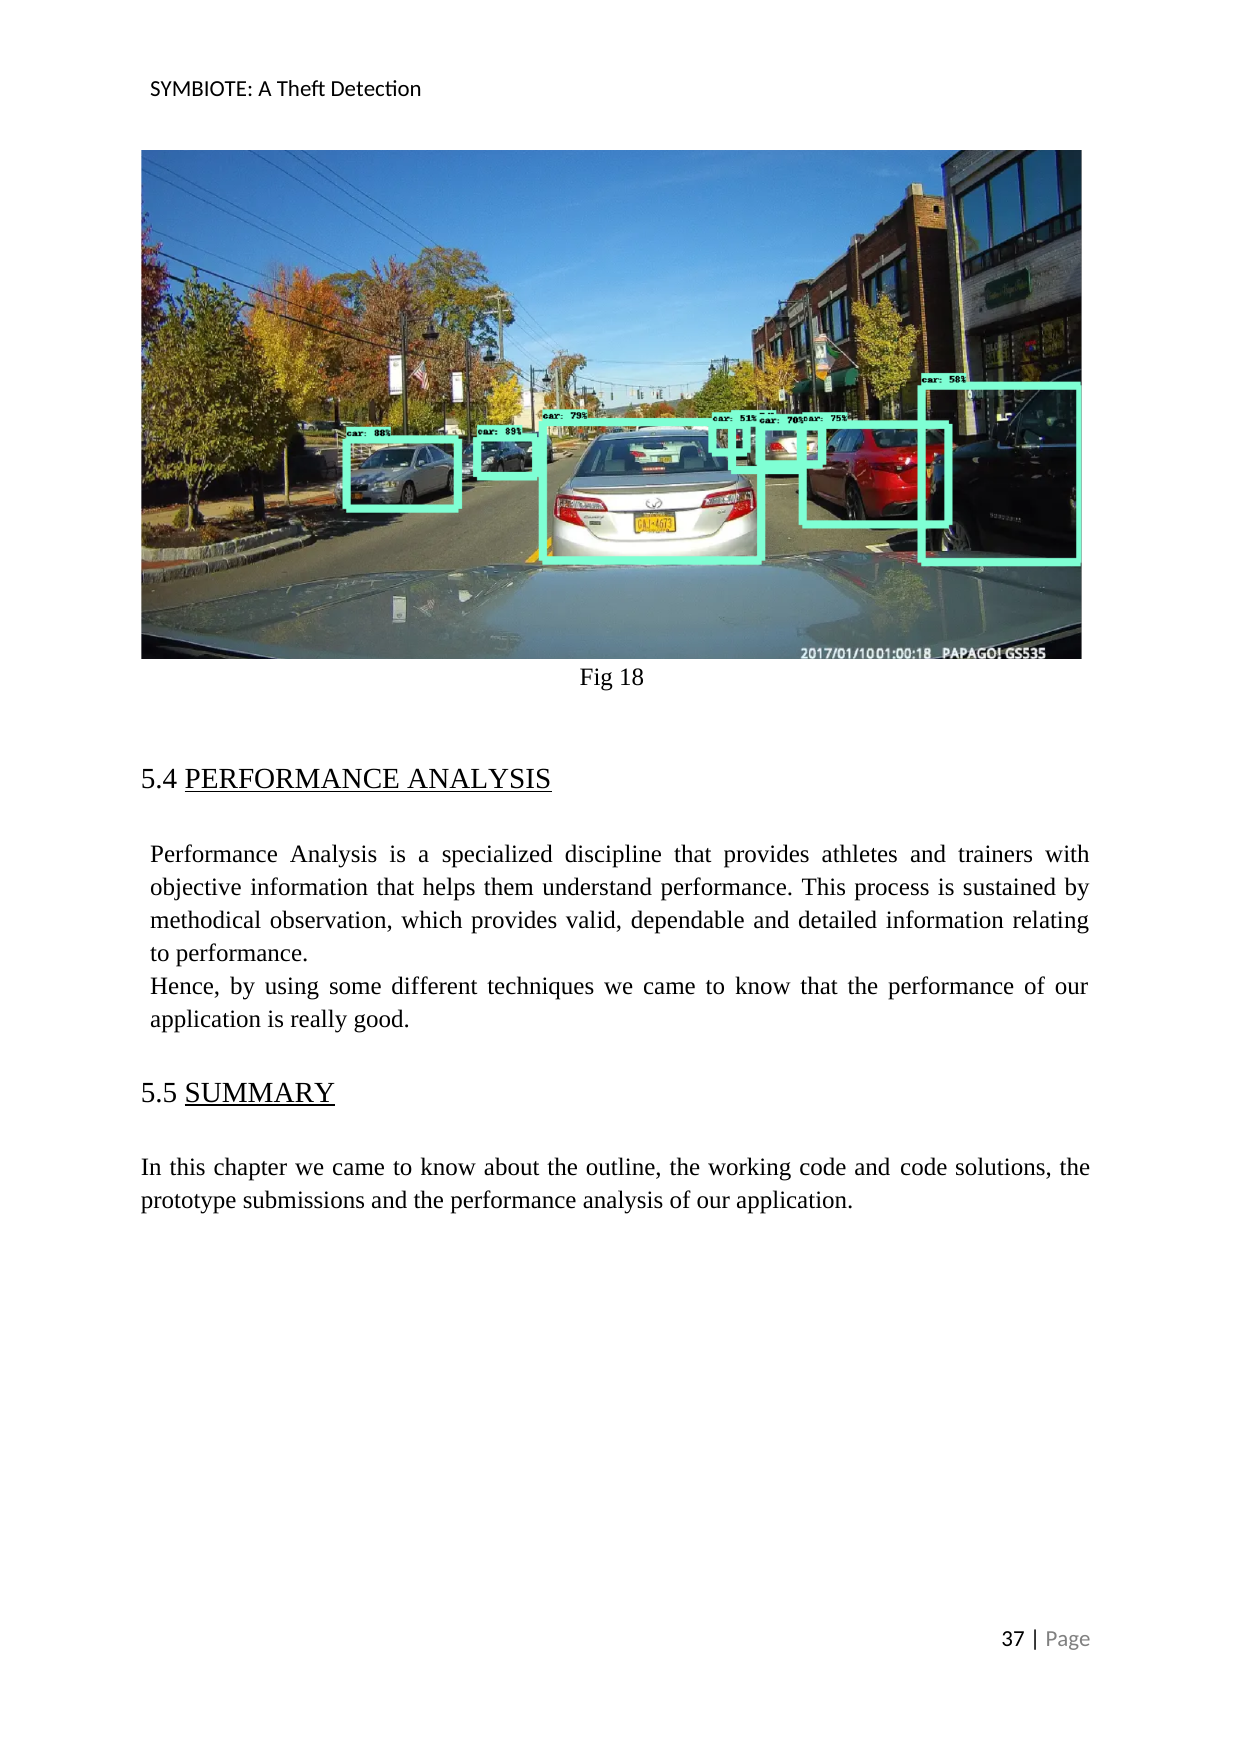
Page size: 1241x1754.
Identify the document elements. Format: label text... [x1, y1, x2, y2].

text 5.5 SUMMARY [141, 1075, 1090, 1109]
text Fig 18 [133, 662, 1090, 691]
text In this chapter we came to know about the outline, the working code and code solutions, the prototype submissions and the performance analysis of our application. [141, 1152, 1090, 1214]
text 5.4 PERFORMANCE ANALYSIS [141, 762, 1090, 795]
text Hence, by using some different techniques we came to know that the performance of our application is really good. [150, 971, 1090, 1032]
picture [141, 150, 1082, 659]
text Performance Analysis is a specialized discipline that provides athletes and trainers with objective information that helps them understand performance. This process is sustained by methodical observation, which provides valid, dependable and detailed information relating to performance. [150, 839, 1090, 966]
